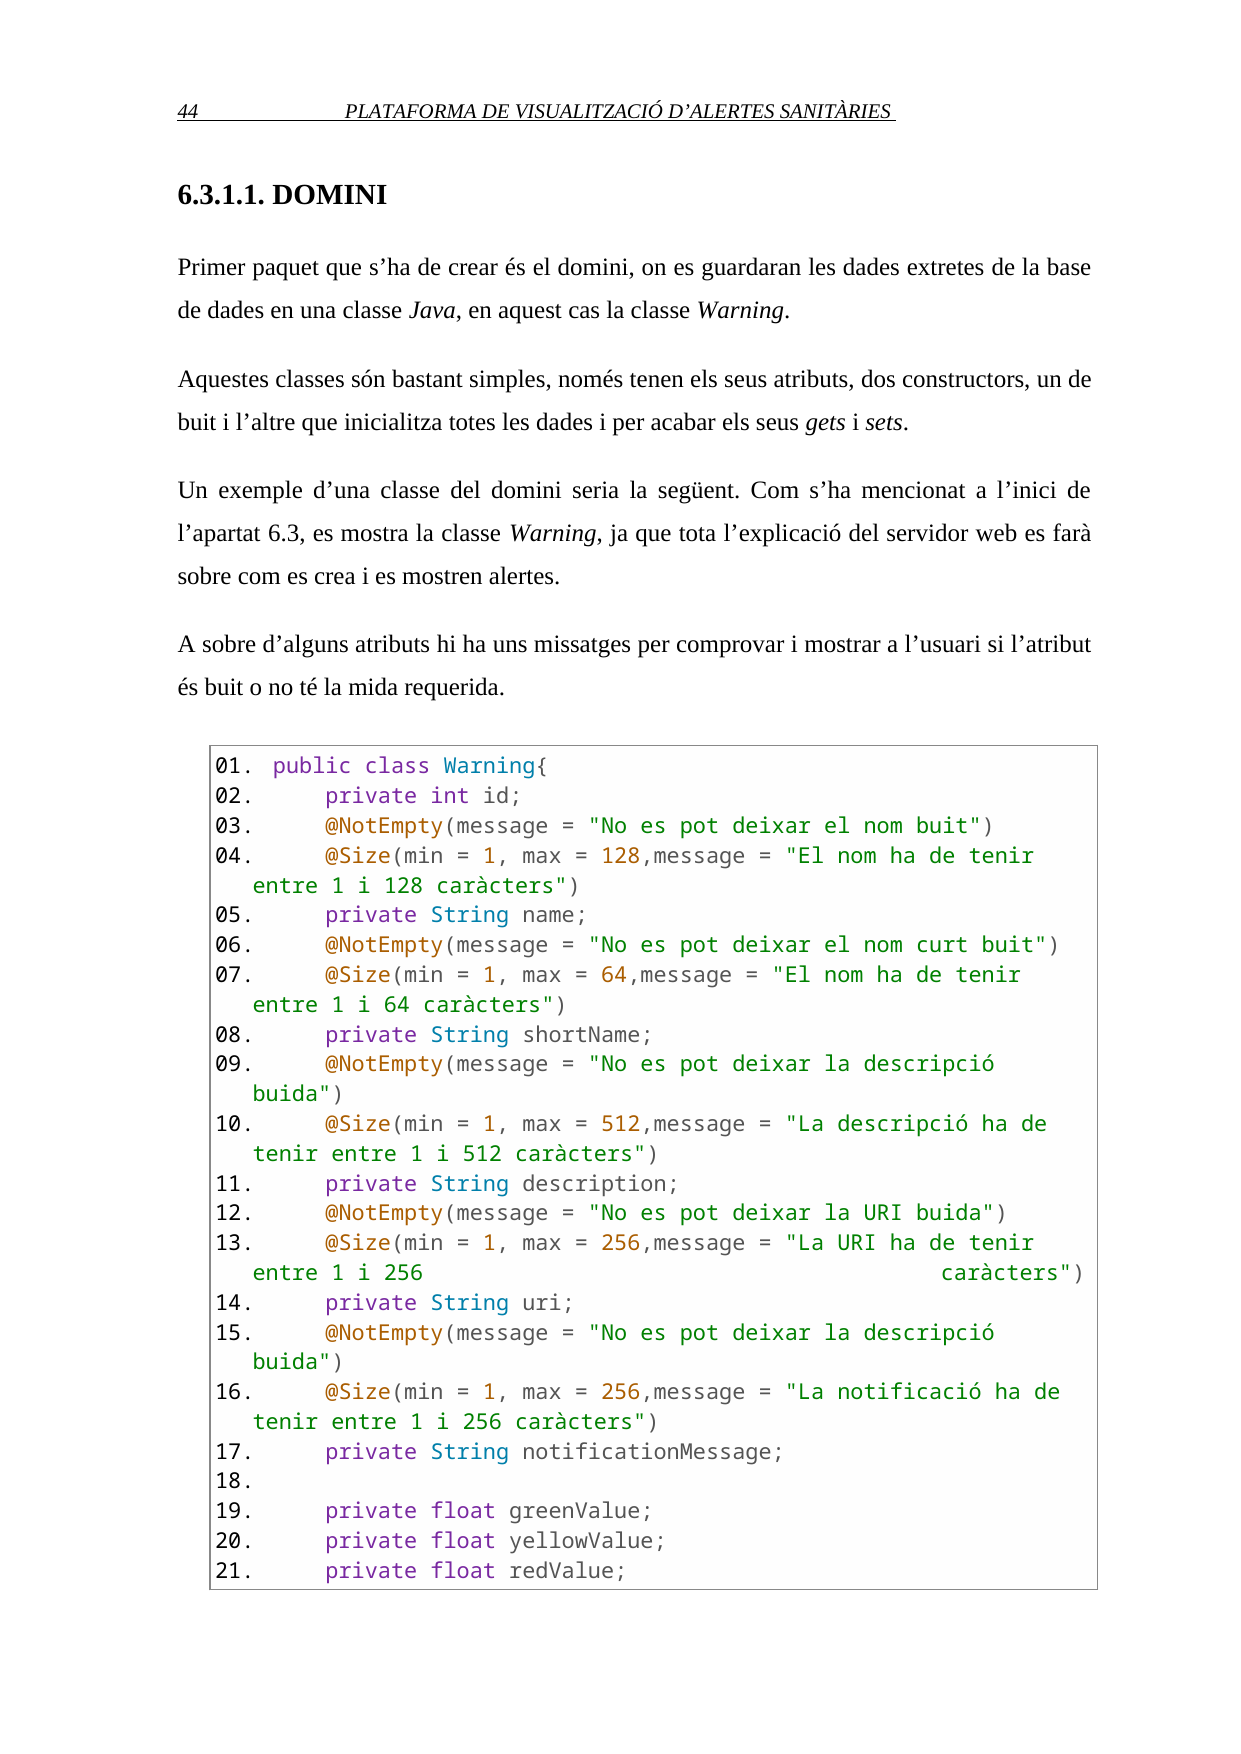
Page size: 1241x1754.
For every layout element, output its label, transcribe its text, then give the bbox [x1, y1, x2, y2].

list @Size(min = 1, max = 256,message = "La URI ha de tenir entre 1 i 256 caràcters") [211, 1221, 1097, 1281]
list @Size(min = 1, max = 128,message = "El nom ha de tenir entre 1 i 128 caràcters") [211, 834, 1097, 894]
list private float yellowValue; [211, 1519, 1097, 1549]
list @Size(min = 1, max = 512,message = "La descripció ha de tenir entre 1 i 512 caràcters") [211, 1102, 1097, 1162]
list @NotEmpty(message = "No es pot deixar la descripció buida") [211, 1043, 1097, 1102]
list private String name; [211, 894, 1097, 923]
text A sobre d’alguns atributs hi ha uns missatges per comprovar i mostrar a l’usuari si l’atribut és buit o no té la mida requerida. [177, 629, 1092, 701]
text Un exemple d’una classe del domini seria la següent. Com s’ha mencionat a l’inici de l’apartat 6.3, es mostra la classe Warning, ja que tota l’explicació del servidor web es farà sobre com es crea i es mostren alertes. [177, 475, 1092, 590]
list @NotEmpty(message = "No es pot deixar el nom curt buit") [211, 923, 1097, 953]
text Primer paquet que s’ha de crear és el domini, on es guardaran les dades extretes de la base de dades en una classe Java, en aquest cas la classe Warning. [177, 252, 1092, 324]
list private String notificationMessage; [211, 1430, 1097, 1460]
list private float greenValue; [211, 1489, 1097, 1519]
list private String uri; [211, 1281, 1097, 1311]
list @Size(min = 1, max = 64,message = "El nom ha de tenir entre 1 i 64 caràcters") [211, 953, 1097, 1013]
list @NotEmpty(message = "No es pot deixar el nom buit") [211, 804, 1097, 834]
list public class Warning{ [211, 746, 1097, 774]
list @NotEmpty(message = "No es pot deixar la URI buida") [211, 1192, 1097, 1221]
list private int id; [211, 774, 1097, 804]
text Aquestes classes són bastant simples, només tenen els seus atributs, dos constructors, un de buit i l’altre que inicialitza totes les dades i per acabar els seus gets i sets. [177, 364, 1092, 436]
list @Size(min = 1, max = 256,message = "La notificació ha de tenir entre 1 i 256 caràcters") [211, 1370, 1097, 1430]
list @NotEmpty(message = "No es pot deixar la descripció buida") [211, 1311, 1097, 1370]
list private String description; [211, 1162, 1097, 1192]
list private String shortName; [211, 1013, 1097, 1043]
subtitle DOMINI [177, 177, 1092, 211]
list private float redValue; [211, 1549, 1097, 1589]
